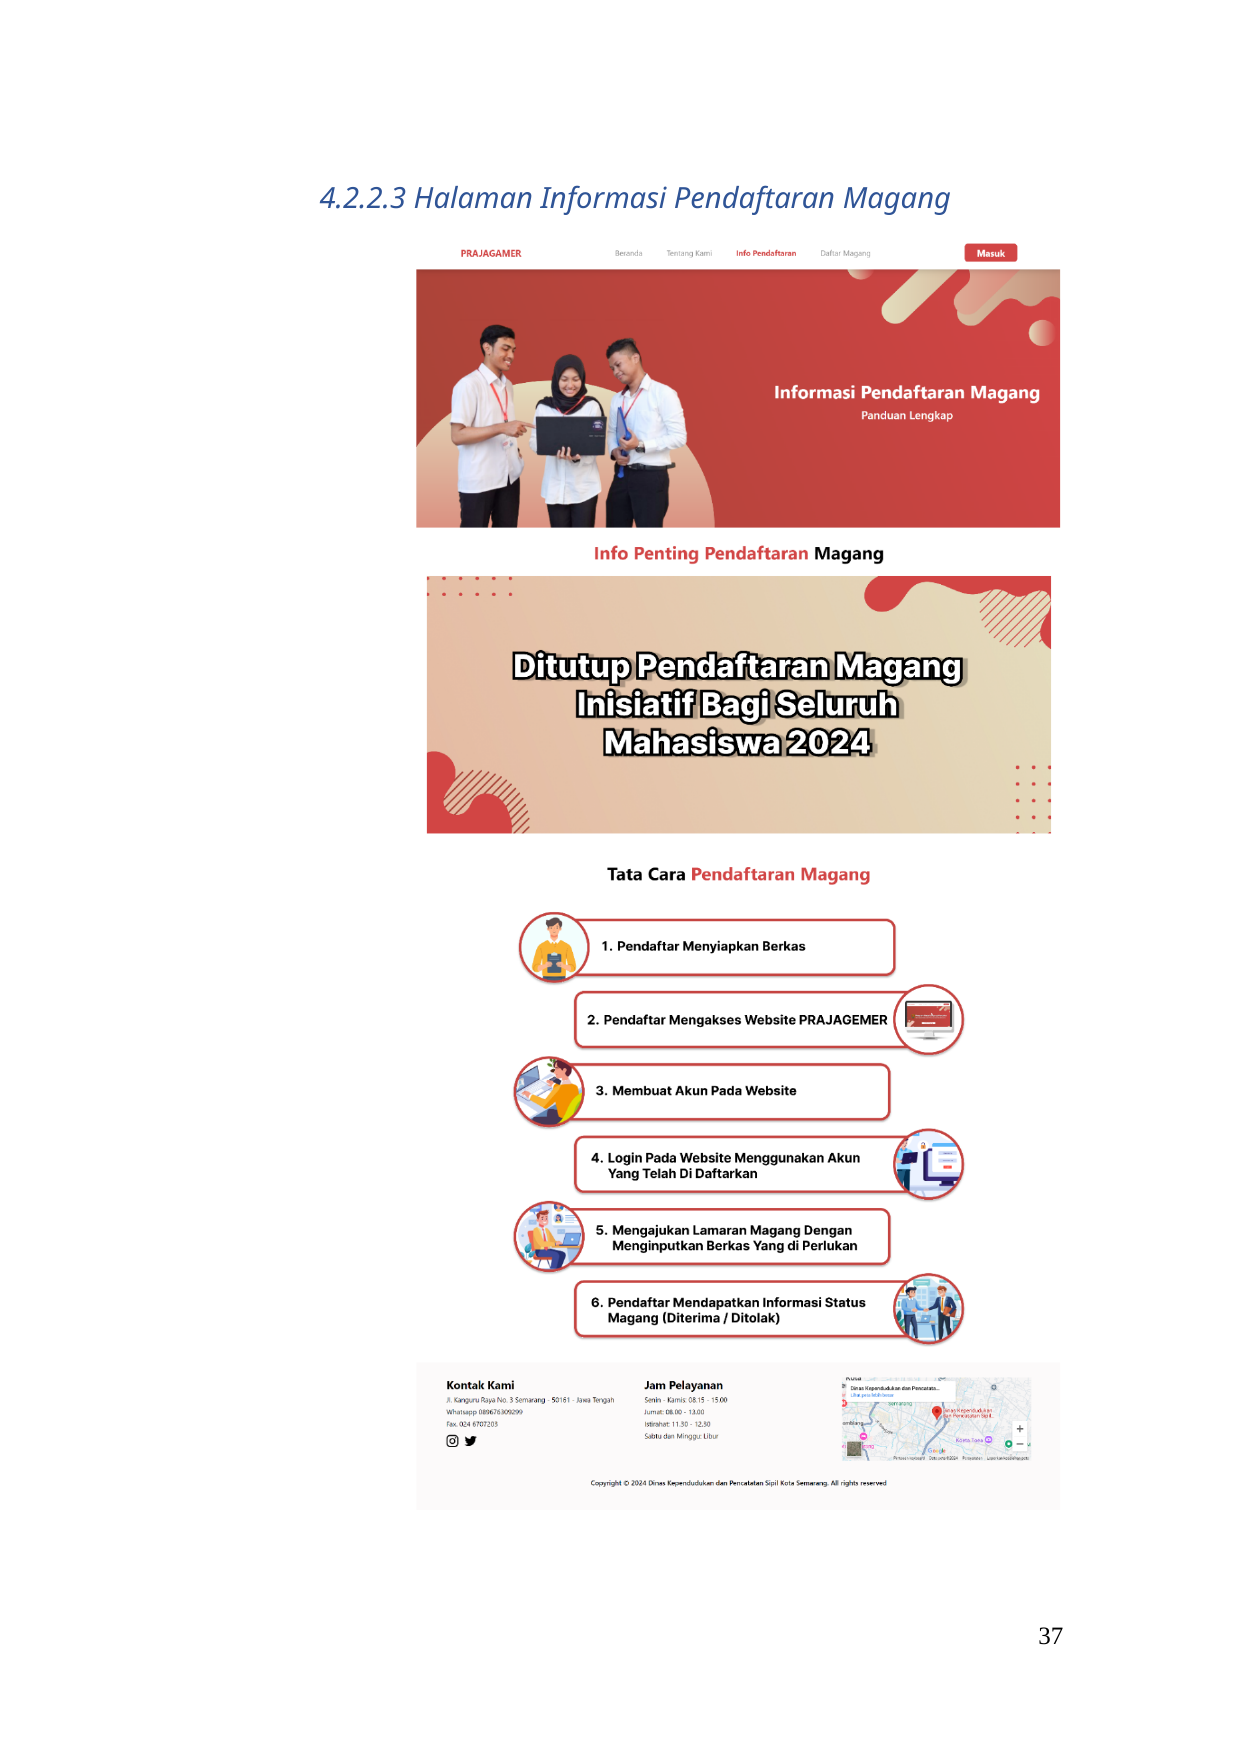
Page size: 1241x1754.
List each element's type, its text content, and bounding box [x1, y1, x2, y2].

subtitle 4.2.2.3 Halaman Informasi Pendaftaran Magang [319, 177, 1063, 217]
picture [416, 236, 1060, 1510]
